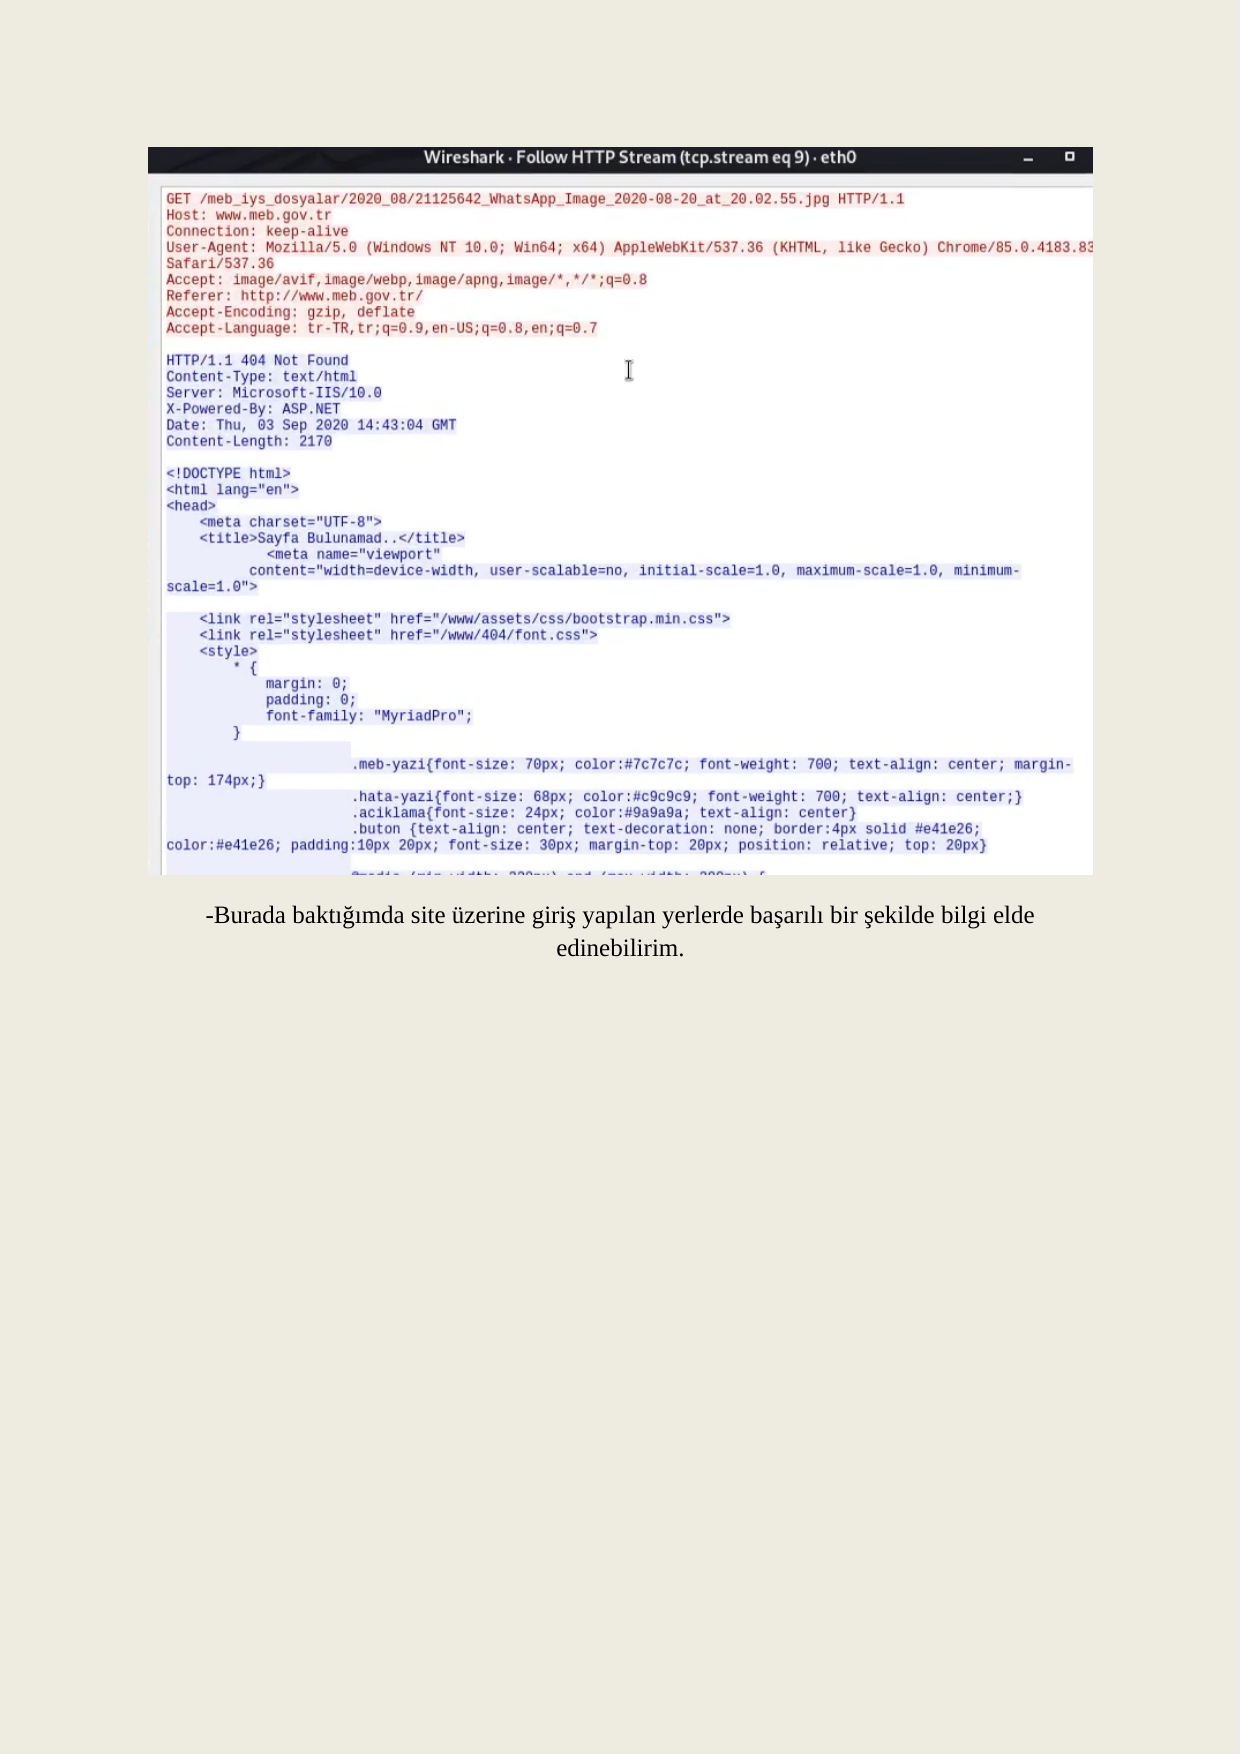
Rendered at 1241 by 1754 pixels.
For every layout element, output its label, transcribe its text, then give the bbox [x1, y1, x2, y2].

picture [148, 147, 1093, 875]
text -Burada baktığımda site üzerine giriş yapılan yerlerde başarılı bir şekilde bilgi elde edinebilirim. [148, 900, 1093, 962]
